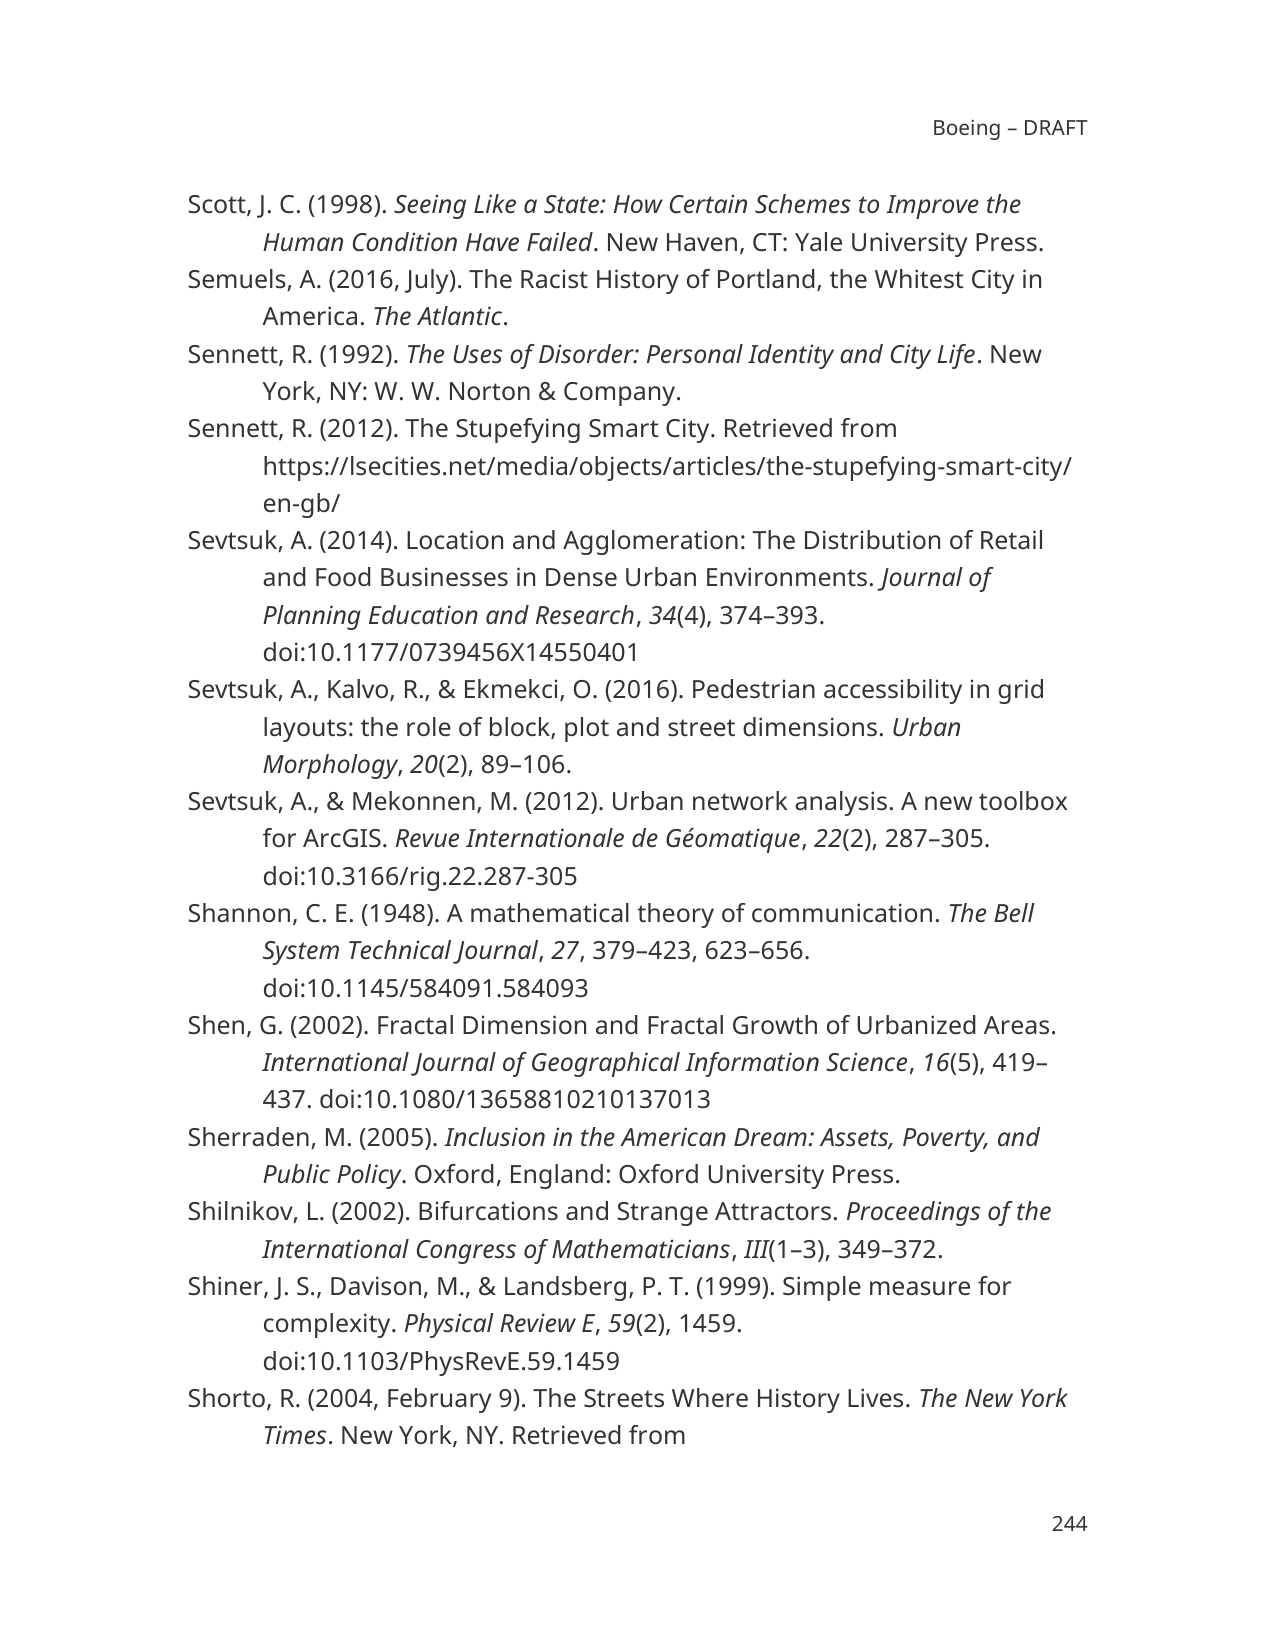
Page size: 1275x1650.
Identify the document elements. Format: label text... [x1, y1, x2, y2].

text Sennett, R. (2012). The Stupefying Smart City. Retrieved from https://lsecities.net/media/objects/articles/the-stupefying-smart-city/en-gb/ [187, 411, 1087, 520]
text Sevtsuk, A., Kalvo, R., & Ekmekci, O. (2016). Pedestrian accessibility in grid layouts: the role of block, plot and street dimensions. Urban Morphology, 20(2), 89–106. [187, 672, 1087, 781]
text Sevtsuk, A., & Mekonnen, M. (2012). Urban network analysis. A new toolbox for ArcGIS. Revue Internationale de Géomatique, 22(2), 287–305. doi:10.3166/rig.22.287-305 [187, 784, 1087, 893]
text Sherraden, M. (2005). Inclusion in the American Dream: Assets, Poverty, and Public Policy. Oxford, England: Oxford University Press. [187, 1120, 1087, 1191]
text Shilnikov, L. (2002). Bifurcations and Strange Attractors. Proceedings of the International Congress of Mathematicians, III(1–3), 349–372. [187, 1194, 1087, 1266]
text Scott, J. C. (1998). Seeing Like a State: How Certain Schemes to Improve the Human Condition Have Failed. New Haven, CT: Yale University Press. [187, 187, 1087, 259]
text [187, 1381, 1087, 1452]
text Shen, G. (2002). Fractal Dimension and Fractal Growth of Urbanized Areas. International Journal of Geographical Information Science, 16(5), 419–437. doi:10.1080/13658810210137013 [187, 1008, 1087, 1116]
text Shiner, J. S., Davison, M., & Landsberg, P. T. (1999). Simple measure for complexity. Physical Review E, 59(2), 1459. doi:10.1103/PhysRevE.59.1459 [187, 1269, 1087, 1377]
text Semuels, A. (2016, July). The Racist History of Portland, the Whitest City in America. The Atlantic. [187, 262, 1087, 333]
text Sevtsuk, A. (2014). Location and Agglomeration: The Distribution of Retail and Food Businesses in Dense Urban Environments. Journal of Planning Education and Research, 34(4), 374–393. doi:10.1177/0739456X14550401 [187, 523, 1087, 669]
text Shannon, C. E. (1948). A mathematical theory of communication. The Bell System Technical Journal, 27, 379–423, 623–656. doi:10.1145/584091.584093 [187, 896, 1087, 1004]
text Sennett, R. (1992). The Uses of Disorder: Personal Identity and City Life. New York, NY: W. W. Norton & Company. [187, 337, 1087, 408]
